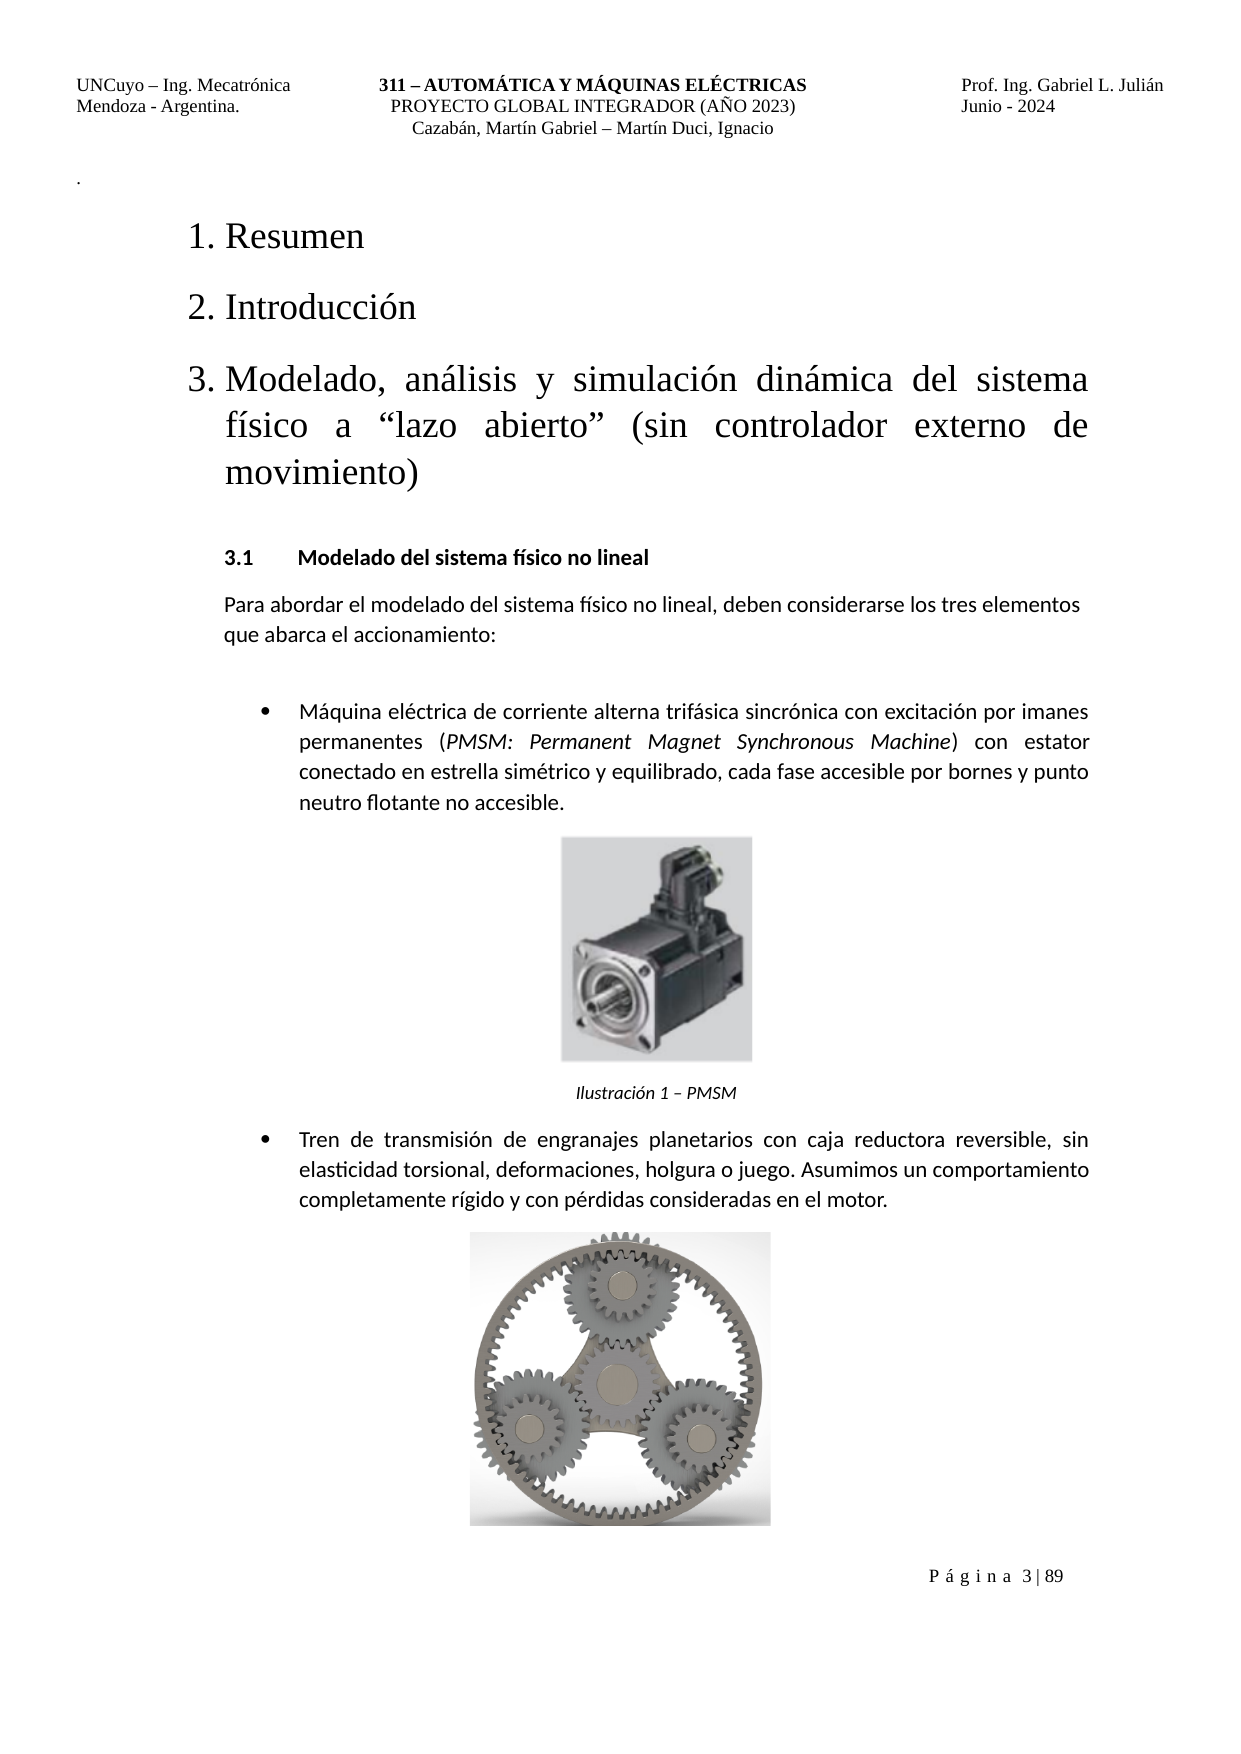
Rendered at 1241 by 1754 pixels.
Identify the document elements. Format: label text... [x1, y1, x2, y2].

subtitle Introducción [187, 285, 1090, 328]
text Ilustración 1 – PMSM [150, 1081, 1090, 1104]
picture [469, 1232, 771, 1526]
list Tren de transmisión de engranajes planetarios con caja reductora reversible, sin elasticidad torsional, deformaciones, holgura o juego. Asumimos un comportamiento completamente rígido y con pérdidas consideradas en el motor. [261, 1125, 1090, 1213]
text Para abordar el modelado del sistema físico no lineal, deben considerarse los tres elementos que abarca el accionamiento: [224, 590, 1090, 648]
picture [559, 834, 755, 1063]
subtitle Modelado, análisis y simulación dinámica del sistema físico a “lazo abierto” (sin controlador externo de movimiento) [187, 356, 1090, 492]
list Máquina eléctrica de corriente alterna trifásica sincrónica con excitación por imanes permanentes (PMSM: Permanent Magnet Synchronous Machine) con estator conectado en estrella simétrico y equilibrado, cada fase accesible por bornes y punto neutro flotante no accesible. [261, 697, 1090, 816]
subtitle Modelado del sistema físico no lineal [224, 543, 1090, 571]
subtitle Resumen [187, 213, 1090, 256]
